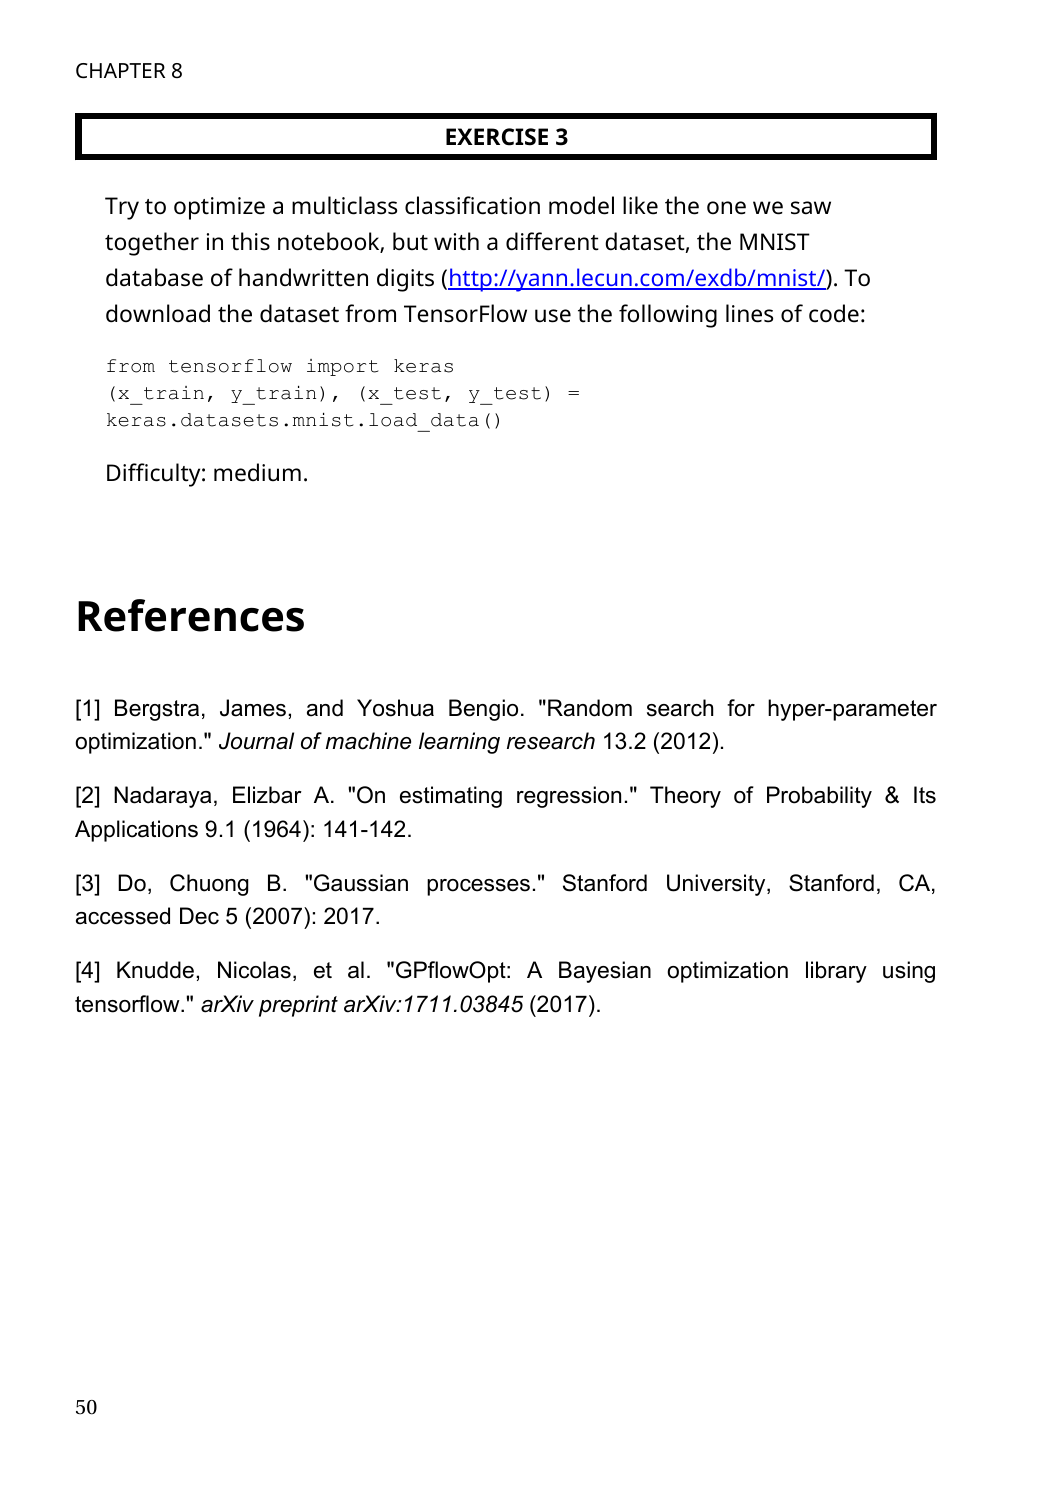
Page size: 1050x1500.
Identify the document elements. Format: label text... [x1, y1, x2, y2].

text [2] Nadaraya, Elizbar A. "On estimating regression." Theory of Probability & Its Applications 9.1 (1964): 141-142. [75, 775, 937, 842]
text (x_train, y_train), (x_test, y_test) = keras.datasets.mnist.load_data() [105, 382, 907, 433]
text Try to optimize a multiclass classification model like the one we saw together in this notebook, but with a different dataset, the MNIST database of handwritten digits (http://yann.lecun.com/exdb/mnist/). To download the dataset from TensorFlow use the following lines of code: [105, 190, 907, 329]
text EXERCISE 3 [82, 119, 931, 154]
text [1] Bergstra, James, and Yoshua Bengio. "Random search for hyper-parameter optimization." Journal of machine learning research 13.2 (2012). [75, 688, 937, 754]
text [3] Do, Chuong B. "Gaussian processes." Stanford University, Stanford, CA, accessed Dec 5 (2007): 2017. [75, 863, 937, 929]
text Difficulty: medium. [105, 457, 907, 488]
text from tensorflow import keras [105, 355, 907, 378]
subtitle References [75, 587, 937, 644]
text [4] Knudde, Nicolas, et al. "GPflowOpt: A Bayesian optimization library using tensorflow." arXiv preprint arXiv:1711.03845 (2017). [75, 950, 937, 1017]
